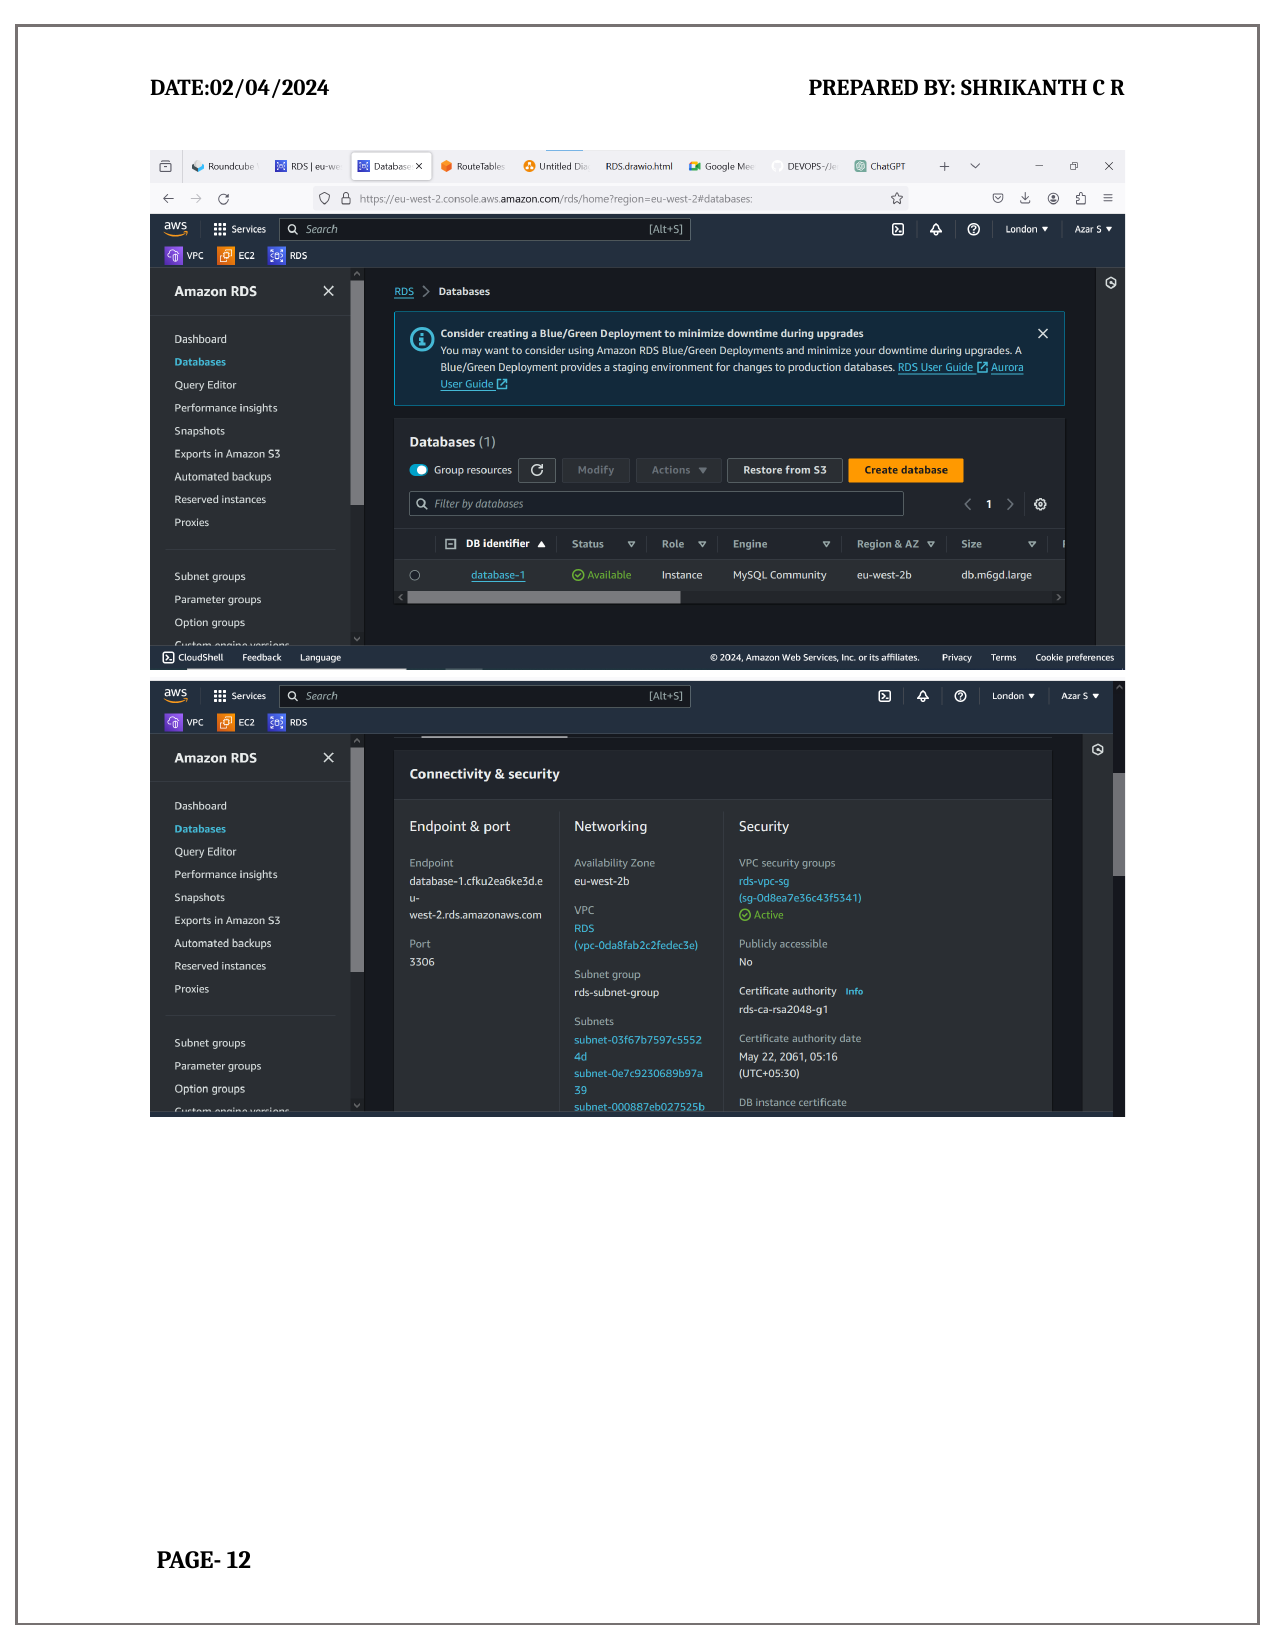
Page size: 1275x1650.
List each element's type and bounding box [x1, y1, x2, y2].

picture [150, 677, 1125, 1117]
picture [150, 150, 1125, 670]
